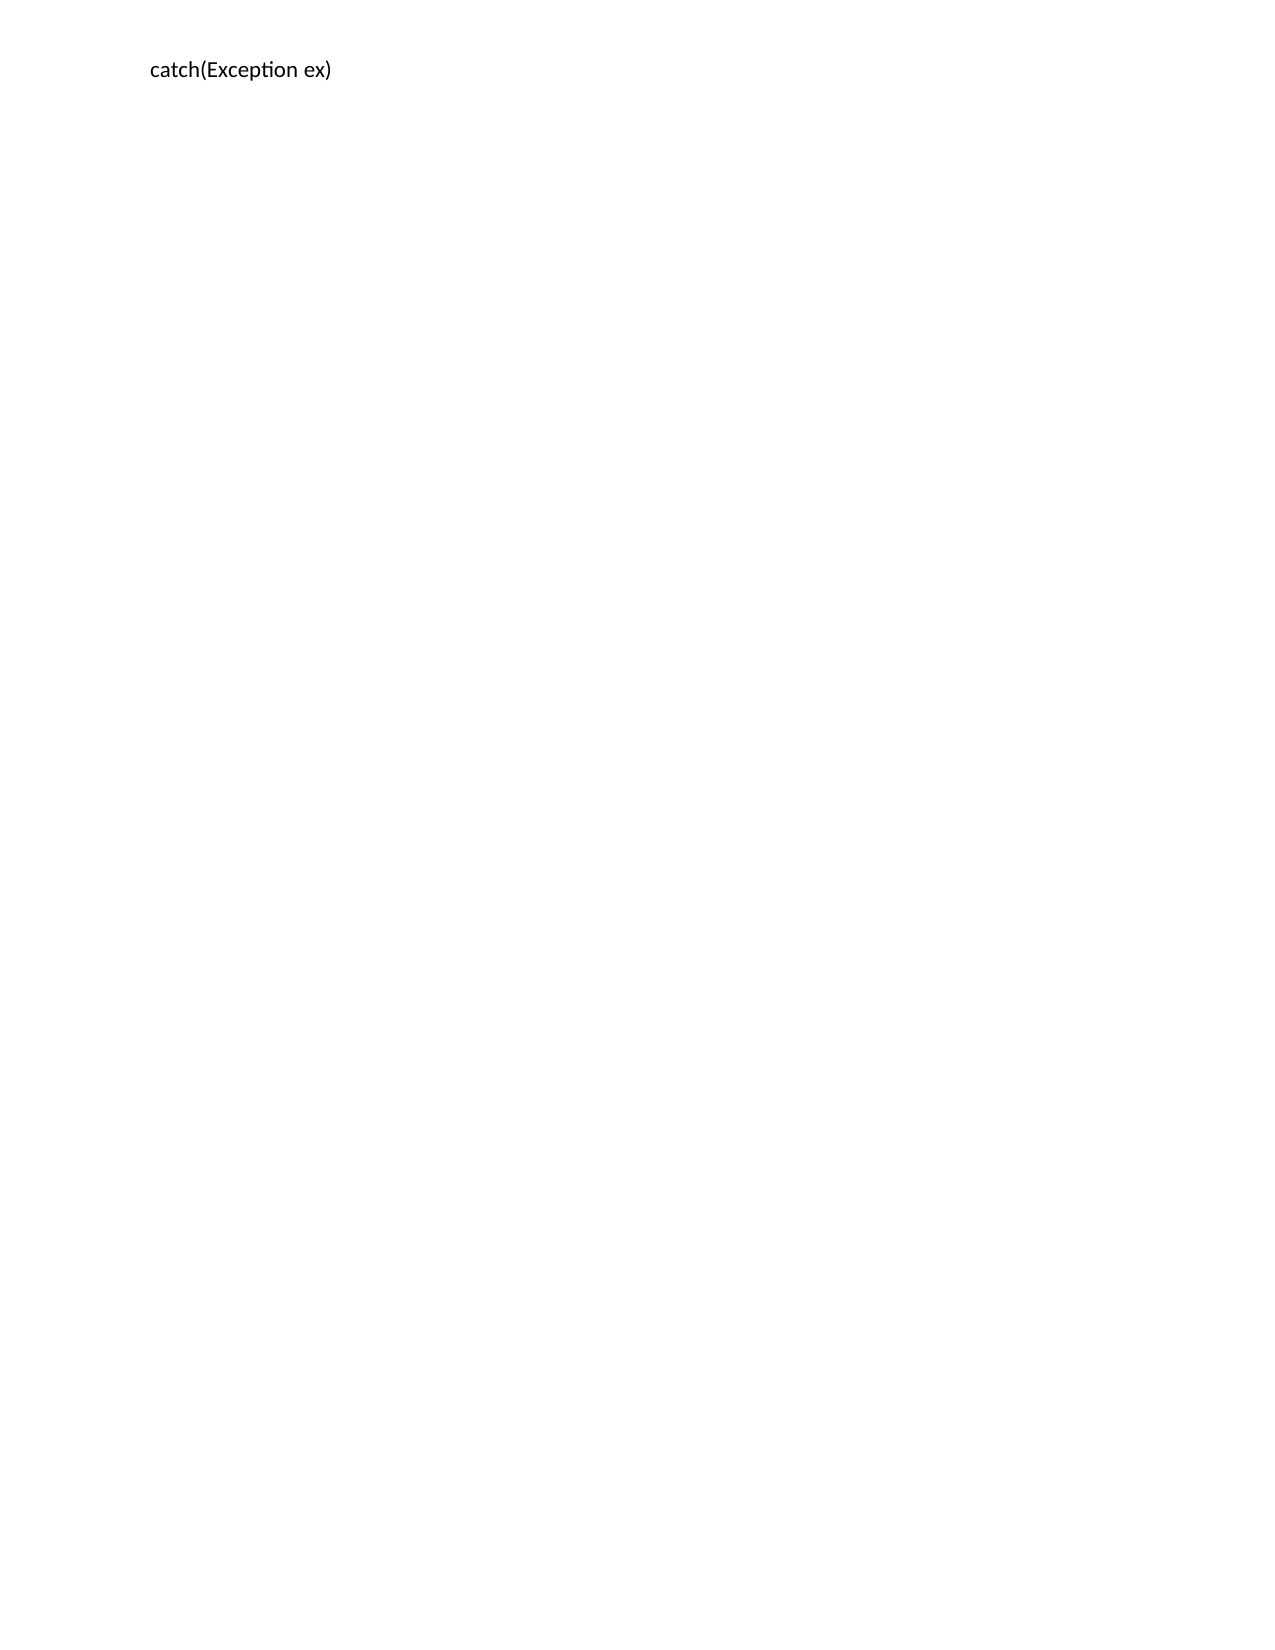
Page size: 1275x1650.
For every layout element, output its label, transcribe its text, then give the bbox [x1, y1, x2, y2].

text catch(Exception ex) [150, 55, 1202, 83]
